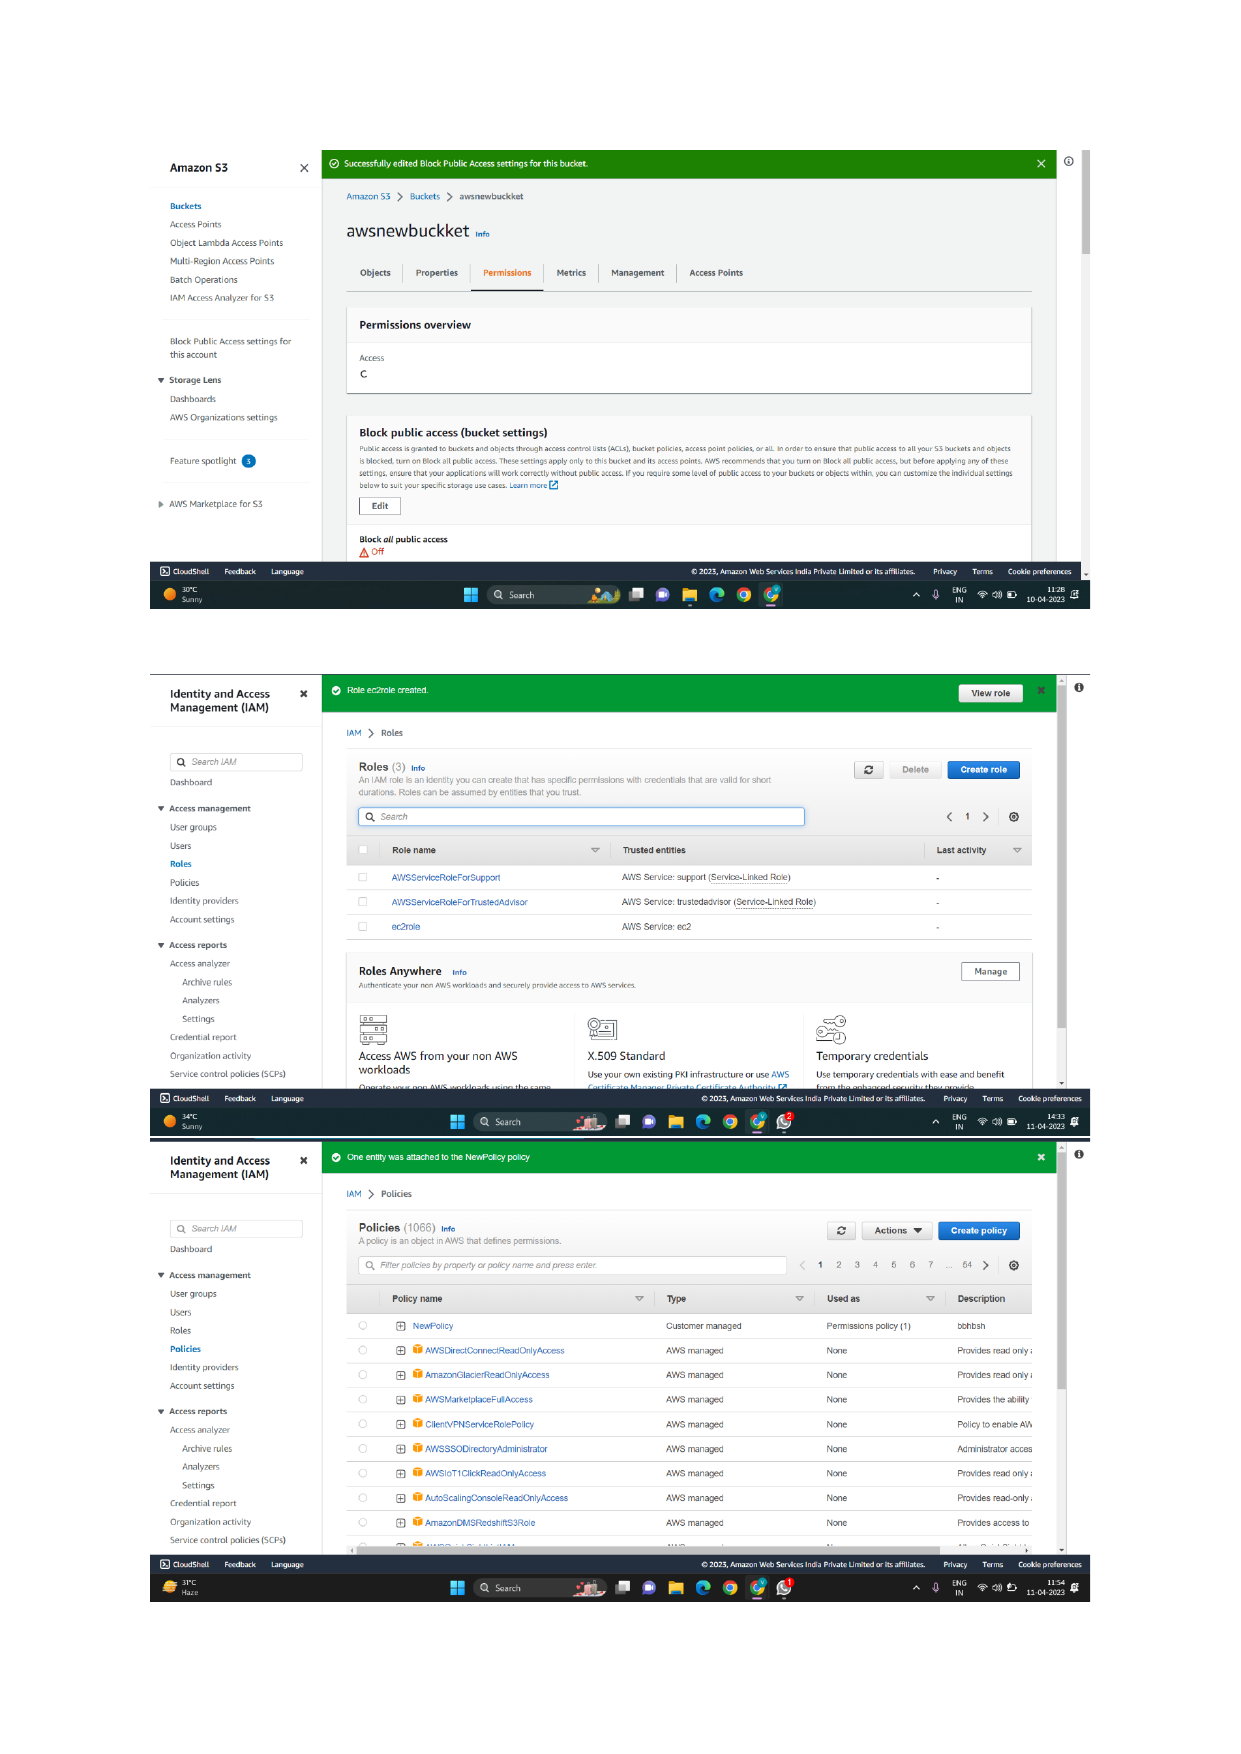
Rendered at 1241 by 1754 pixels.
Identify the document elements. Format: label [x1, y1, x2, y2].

picture [150, 1138, 1091, 1602]
picture [150, 150, 1091, 609]
picture [150, 674, 1091, 1136]
